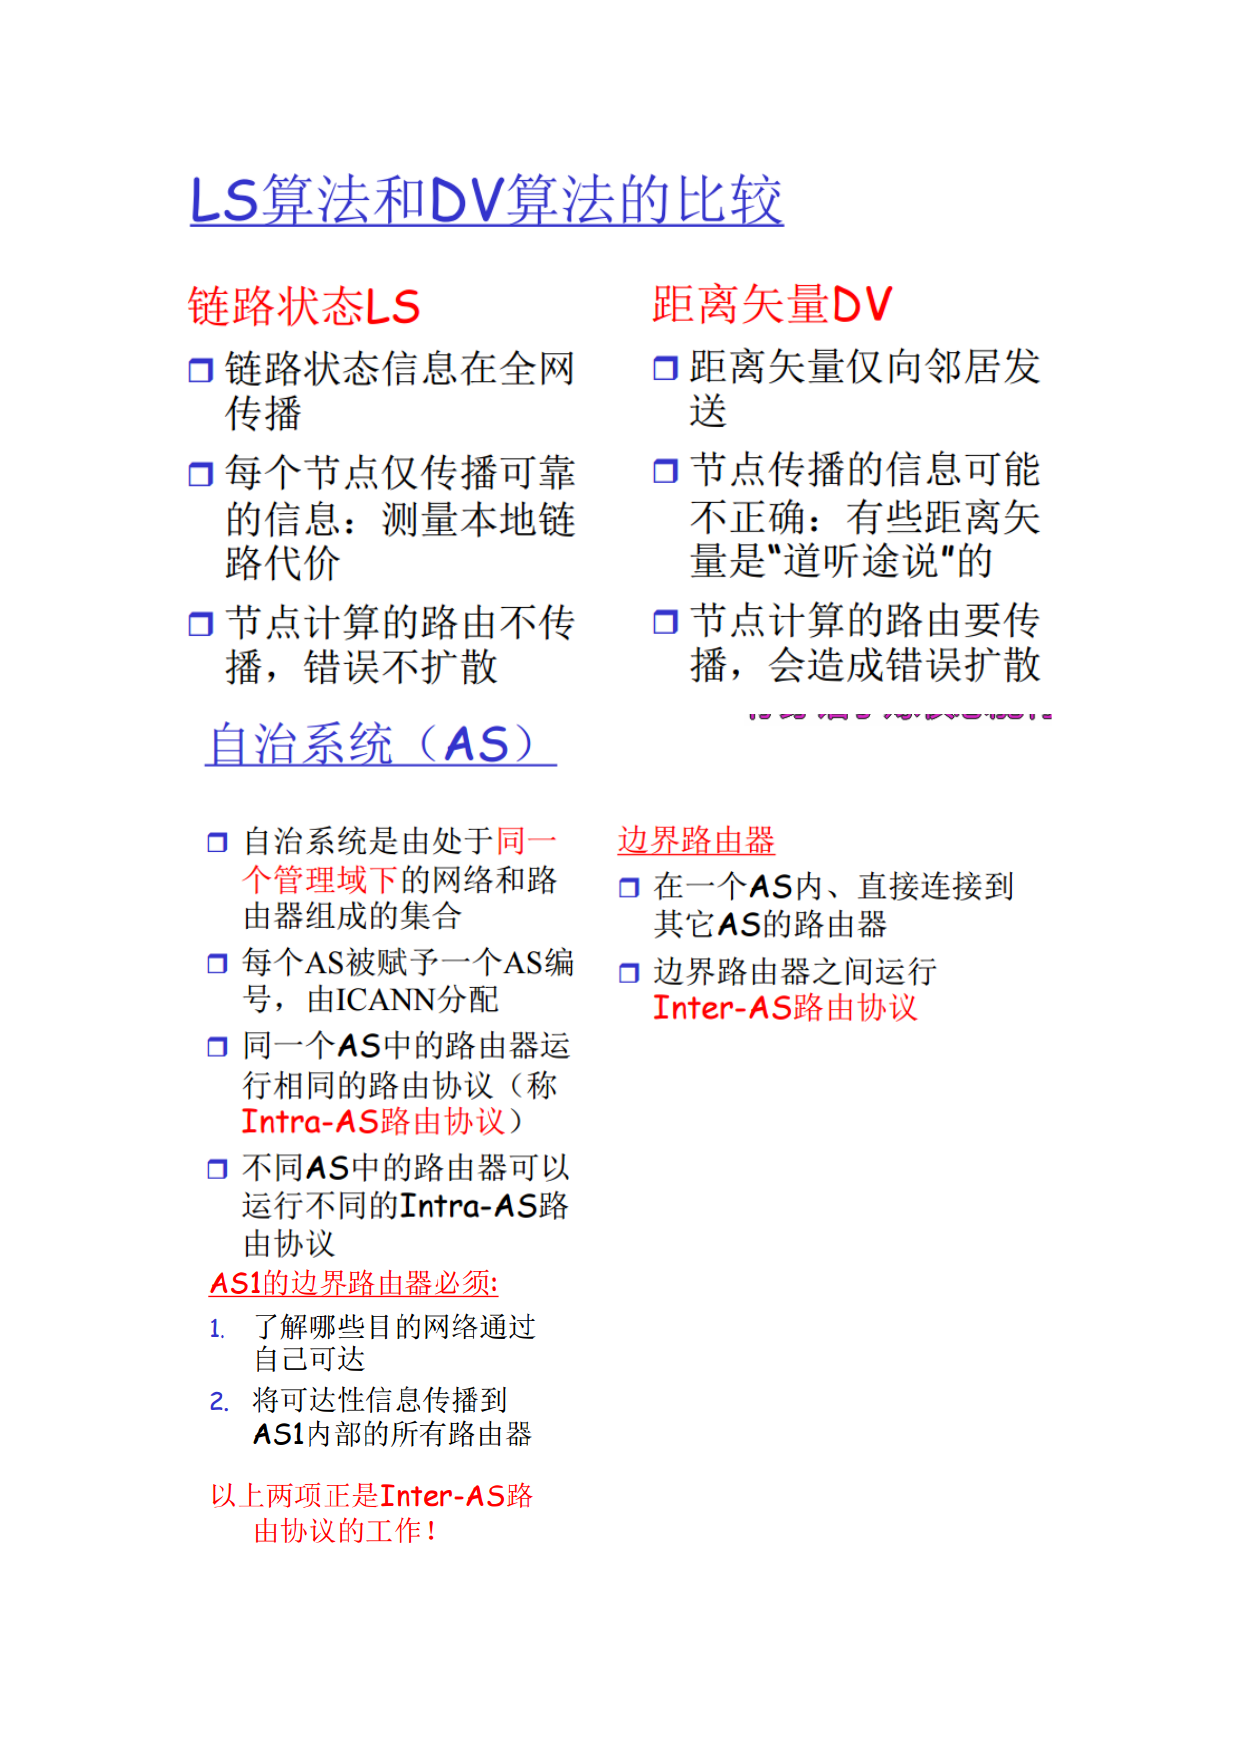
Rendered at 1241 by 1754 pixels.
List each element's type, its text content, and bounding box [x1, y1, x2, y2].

picture [187, 1267, 545, 1543]
picture [187, 714, 1052, 1262]
picture [187, 162, 1053, 702]
